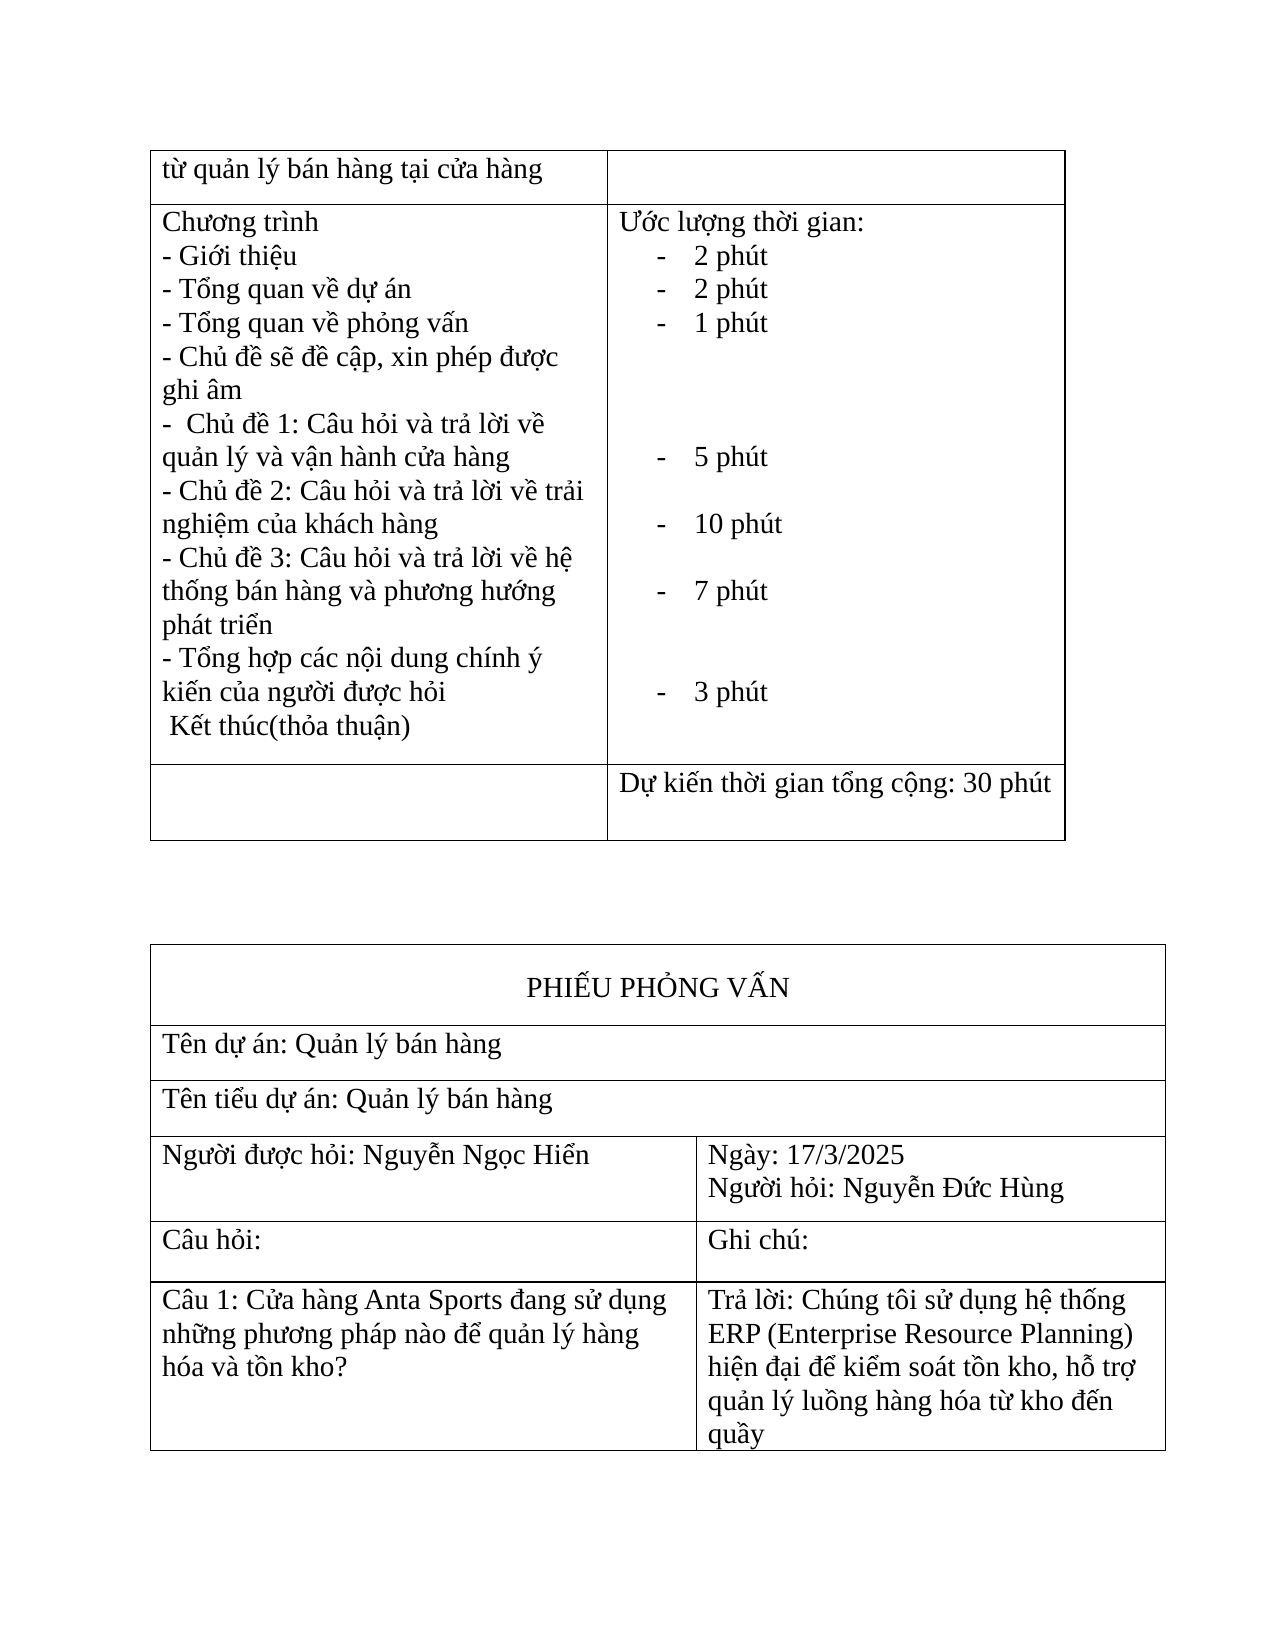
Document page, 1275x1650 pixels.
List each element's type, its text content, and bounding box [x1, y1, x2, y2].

table_header PHIẾU PHỎNG VẤN [151, 945, 1165, 1025]
table_cell Câu hỏi: [151, 1222, 696, 1281]
table_cell Ngày: 17/3/2025 Người hỏi: Nguyễn Đức Hùng [697, 1137, 1165, 1221]
table_cell Chương trình - Giới thiệu - Tổng quan về dự án - Tổng quan về phỏng vấn - Chủ đề sẽ đề cập, xin phép được ghi âm - Chủ đề 1: Câu hỏi và trả lời về quản lý và vận hành cửa hàng - Chủ đề 2: Câu hỏi và trả lời về trải nghiệm của khách hàng - Chủ đề 3: Câu hỏi và trả lời về hệ thống bán hàng và phương hướng phát triển - Tổng hợp các nội dung chính ý kiến của người được hỏi Kết thúc(thỏa thuận) [151, 205, 607, 764]
table_cell Câu 1: Cửa hàng Anta Sports đang sử dụng những phương pháp nào để quản lý hàng hóa và tồn kho? [151, 1283, 696, 1450]
table_cell Tên dự án: Quản lý bán hàng [151, 1026, 1165, 1080]
table_cell Ước lượng thời gian: 2 phút 2 phút 1 phút 5 phút 10 phút 7 phút 3 phút [608, 205, 1064, 764]
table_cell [608, 151, 1064, 203]
table_cell Trả lời: Chúng tôi sử dụng hệ thống ERP (Enterprise Resource Planning) hiện đại để kiểm soát tồn kho, hỗ trợ quản lý luồng hàng hóa từ kho đến quầy [697, 1283, 1165, 1450]
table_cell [151, 151, 607, 203]
table_cell [151, 765, 607, 840]
table_cell Ghi chú: [697, 1222, 1165, 1281]
table_cell Dự kiến thời gian tổng cộng: 30 phút [608, 765, 1064, 840]
table_cell Người được hỏi: Nguyễn Ngọc Hiển [151, 1137, 696, 1221]
table_cell Tên tiểu dự án: Quản lý bán hàng [151, 1081, 1165, 1136]
